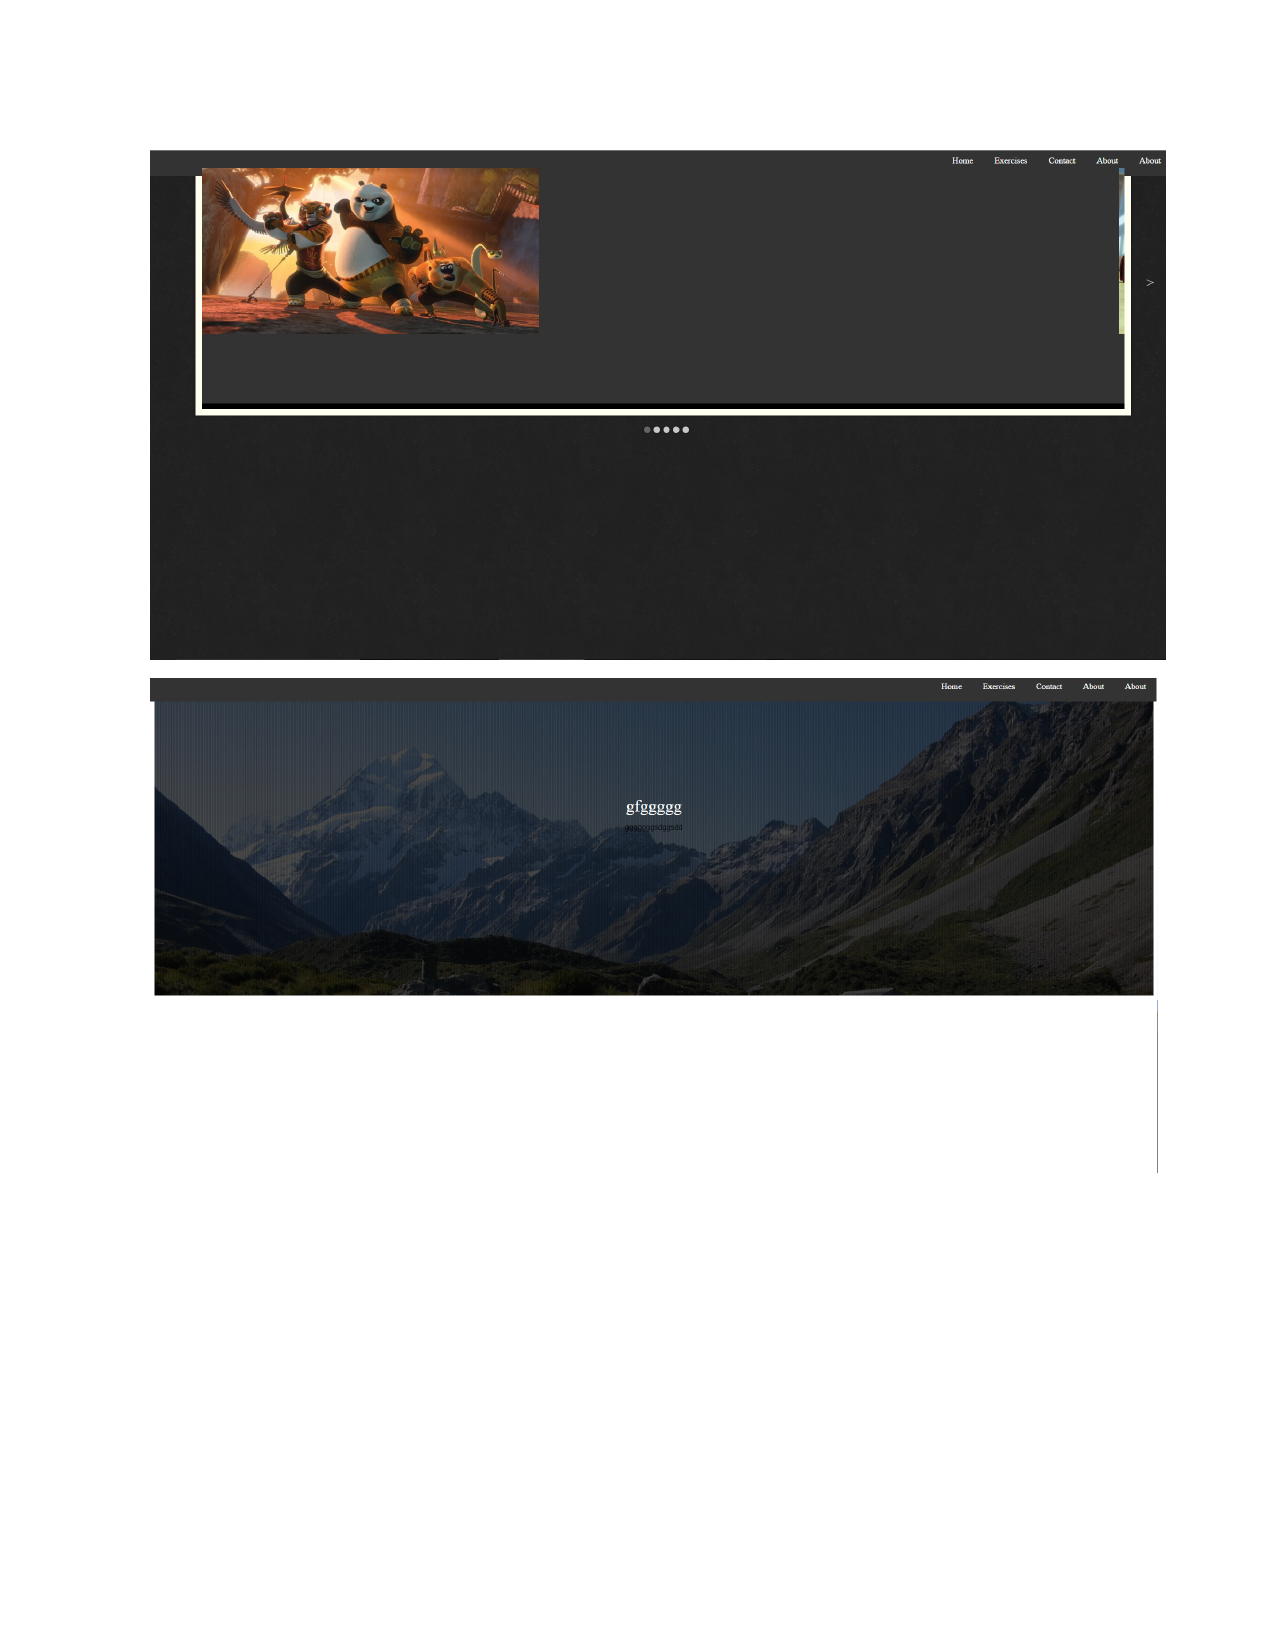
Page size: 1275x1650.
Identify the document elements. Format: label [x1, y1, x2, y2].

picture [150, 150, 1166, 660]
picture [150, 678, 1158, 1173]
